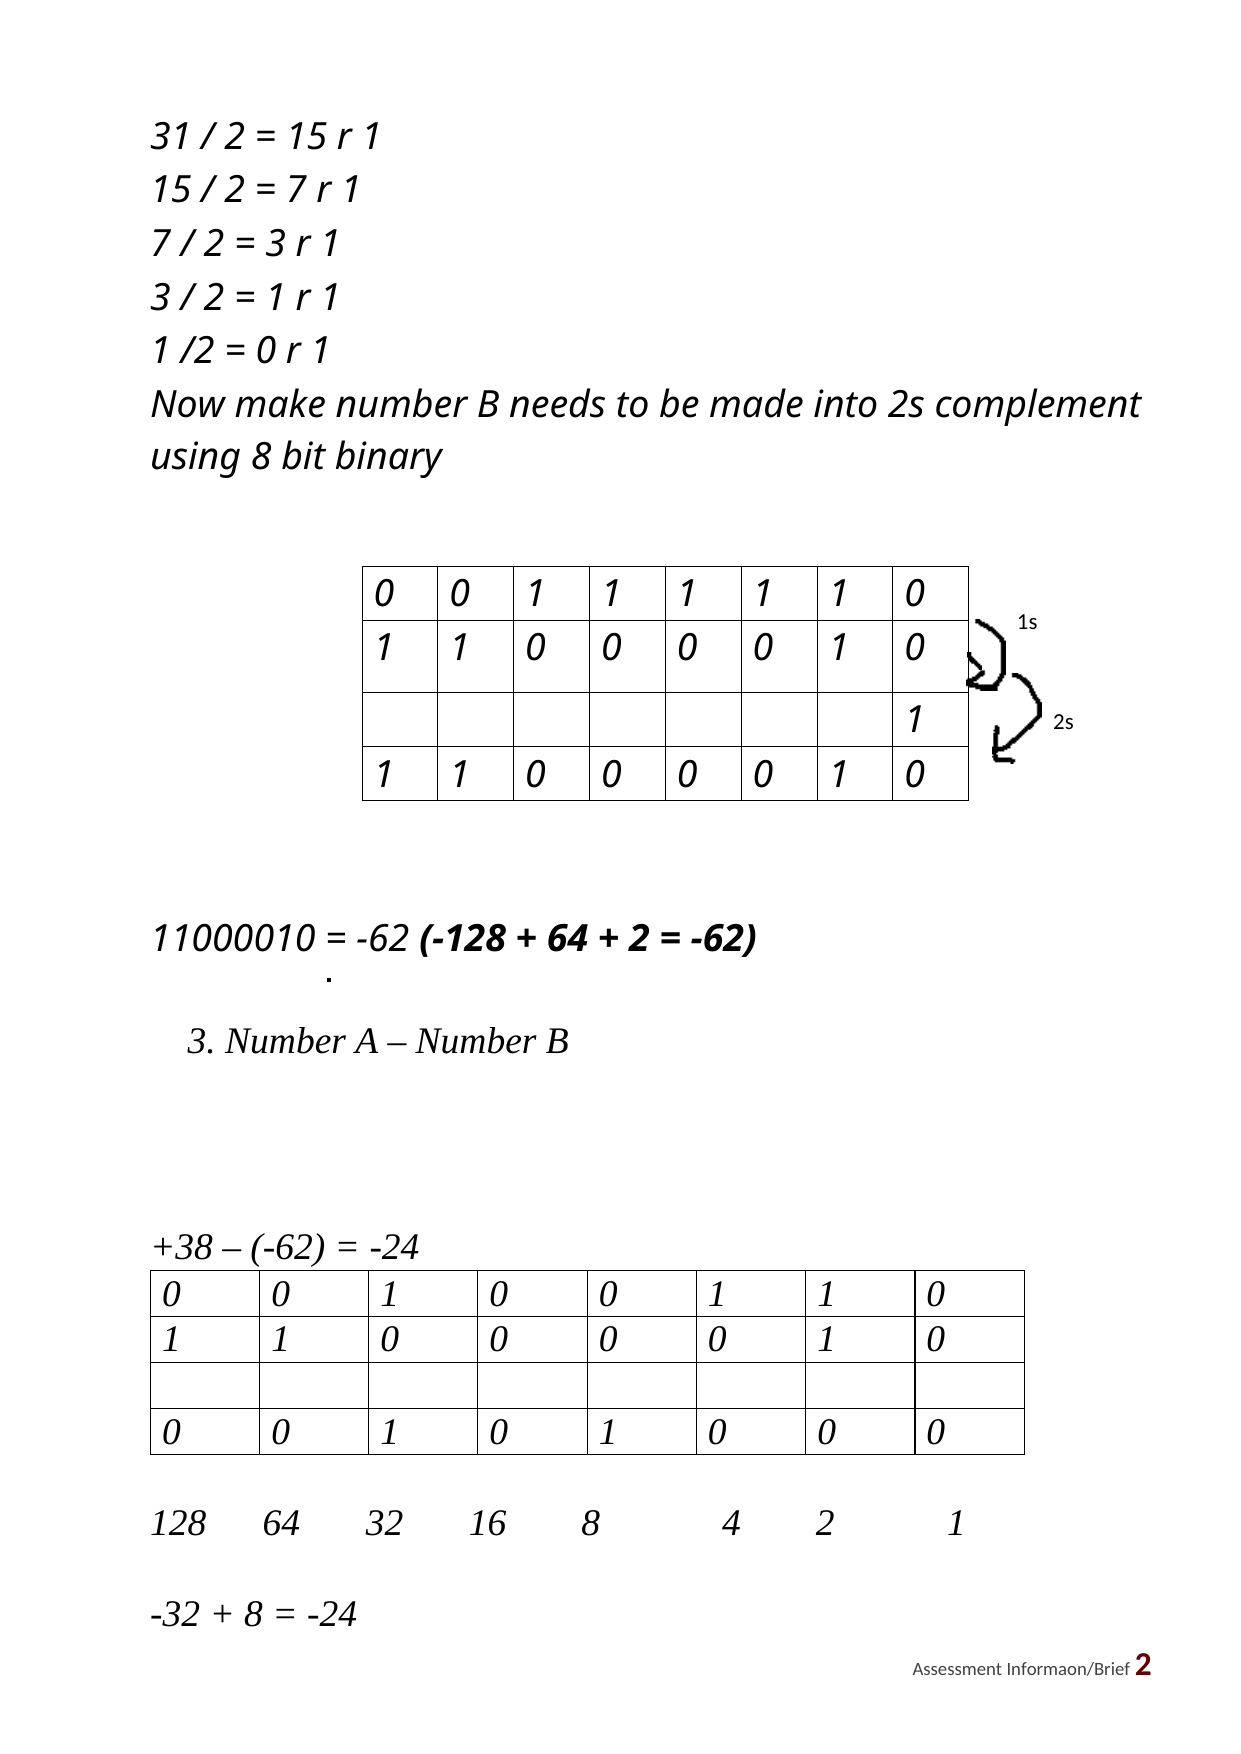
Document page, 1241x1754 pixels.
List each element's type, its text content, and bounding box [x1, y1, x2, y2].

table_header 1 [666, 567, 741, 619]
table_header 0 [363, 567, 437, 619]
table_cell 0 [697, 1409, 805, 1454]
table_cell 0 [893, 621, 968, 692]
table_cell 0 [666, 621, 741, 692]
table_cell 1 [369, 1409, 477, 1454]
table_cell 1 [588, 1409, 696, 1454]
table_cell 0 [514, 747, 589, 800]
table_header 0 [260, 1271, 368, 1316]
table_cell 0 [590, 747, 665, 800]
table_cell [260, 1363, 368, 1408]
table_header 1 [806, 1271, 914, 1316]
table_header 0 [893, 567, 968, 619]
table_cell [806, 1363, 914, 1408]
table_cell 1 [818, 747, 892, 800]
table_header 1 [590, 567, 665, 619]
table_cell 1 [438, 621, 513, 692]
text -32 + 8 = -24 [150, 1591, 1181, 1634]
table_cell 1 [363, 747, 437, 800]
table_header 0 [588, 1271, 696, 1316]
table_cell 1 [260, 1317, 368, 1362]
table_cell 0 [260, 1409, 368, 1454]
table_cell 0 [478, 1409, 587, 1454]
table_header 1 [742, 567, 817, 619]
table_cell [514, 693, 589, 746]
table_cell [438, 693, 513, 746]
table_header 0 [478, 1271, 587, 1316]
table_cell 0 [742, 747, 817, 800]
table_cell 0 [369, 1317, 477, 1362]
table_cell 0 [916, 1317, 1024, 1362]
table_cell [151, 1363, 259, 1408]
table_cell [916, 1363, 1024, 1408]
table_cell [369, 1363, 477, 1408]
table_cell 0 [588, 1317, 696, 1362]
table_cell [588, 1363, 696, 1408]
text +38 – (-62) = -24 [150, 1224, 1181, 1268]
table_cell [742, 693, 817, 746]
text 3 / 2 = 1 r 1 [150, 270, 1181, 321]
text 128 64 32 16 8 4 2 1 [150, 1501, 1181, 1544]
table_header 0 [916, 1271, 1024, 1316]
table_cell 0 [893, 747, 968, 800]
table_cell 1 [818, 621, 892, 692]
text 31 / 2 = 15 r 1 [150, 109, 1181, 160]
table_cell 0 [666, 747, 741, 800]
table_header 1 [697, 1271, 805, 1316]
table_cell [697, 1363, 805, 1408]
text 7 / 2 = 3 r 1 [150, 216, 1181, 267]
table_cell [666, 693, 741, 746]
table_header 1 [514, 567, 589, 619]
text Now make number B needs to be made into 2s complement using 8 bit binary [150, 377, 1181, 481]
table_cell [478, 1363, 587, 1408]
table_cell 0 [697, 1317, 805, 1362]
table_header 0 [151, 1271, 259, 1316]
text 1 /2 = 0 r 1 [150, 323, 1181, 374]
table_cell 1 [363, 621, 437, 692]
table_cell [590, 693, 665, 746]
table_cell 0 [742, 621, 817, 692]
table_cell 0 [478, 1317, 587, 1362]
list Number A – Number B [187, 1018, 1181, 1062]
table_cell 1 [438, 747, 513, 800]
table_cell 0 [806, 1409, 914, 1454]
table_cell 1 [151, 1317, 259, 1362]
picture [966, 619, 1042, 764]
table_cell 1 [806, 1317, 914, 1362]
table_header 1 [369, 1271, 477, 1316]
text 11000010 = -62 (-128 + 64 + 2 = -62) [150, 911, 1181, 962]
table_cell [363, 693, 437, 746]
table_cell [818, 693, 892, 746]
table_cell 0 [916, 1409, 1024, 1454]
table_header 0 [438, 567, 513, 619]
table_cell 1 [893, 693, 968, 746]
table_cell 0 [514, 621, 589, 692]
table_cell 0 [590, 621, 665, 692]
table_header 1 [818, 567, 892, 619]
table_cell 0 [151, 1409, 259, 1454]
text 15 / 2 = 7 r 1 [150, 163, 1181, 214]
